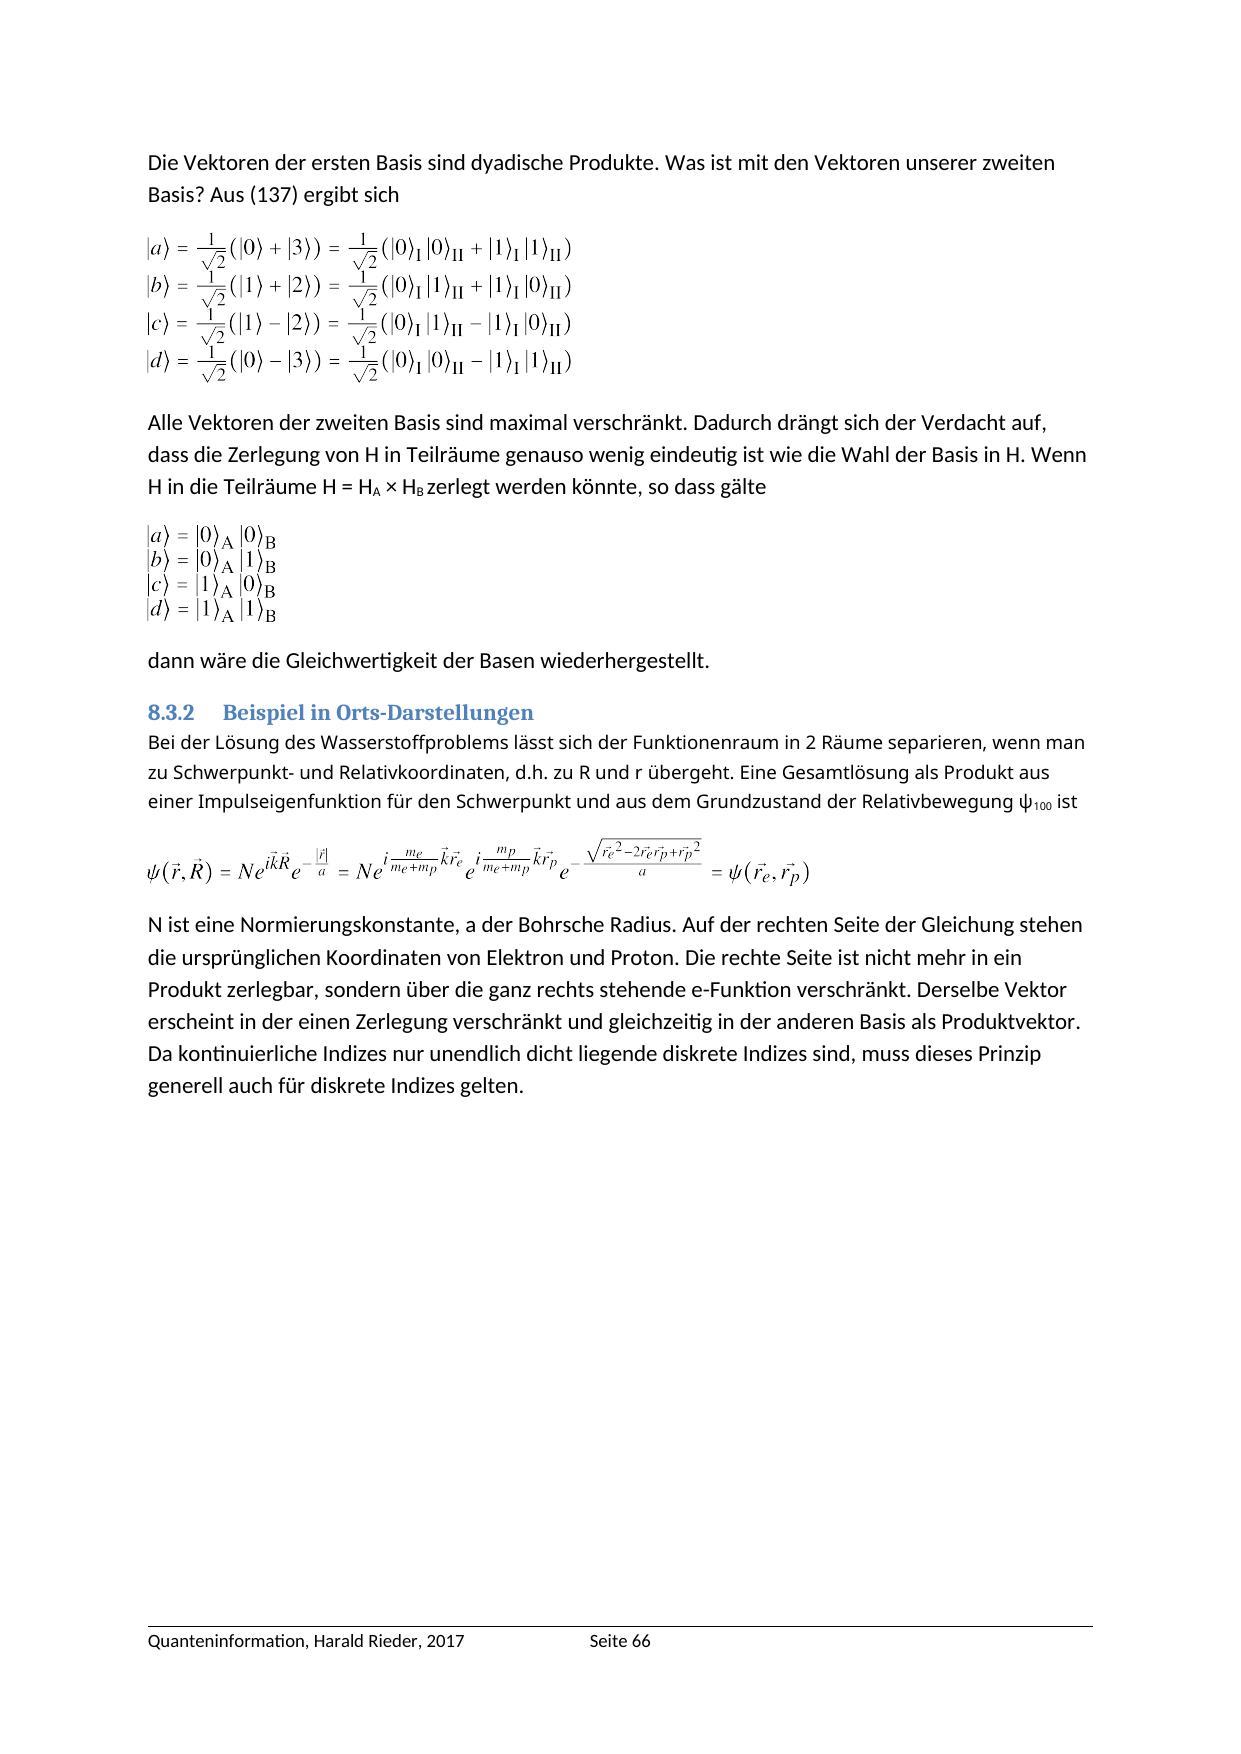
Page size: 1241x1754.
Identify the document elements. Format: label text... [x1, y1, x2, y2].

text Alle Vektoren der zweiten Basis sind maximal verschränkt. Dadurch drängt sich der Verdacht auf, dass die Zerlegung von H in Teilräume genauso wenig eindeutig ist wie die Wahl der Basis in H. Wenn H in die Teilräume H = HA × HB zerlegt werden könnte, so dass gälte [148, 408, 1093, 500]
picture [147, 525, 275, 622]
text Die Vektoren der ersten Basis sind dyadische Produkte. Was ist mit den Vektoren unserer zweiten Basis? Aus (137) ergibt sich [148, 148, 1093, 208]
picture [147, 838, 809, 886]
subtitle Beispiel in Orts-Darstellungen [148, 699, 1093, 726]
text N ist eine Normierungskonstante, a der Bohrsche Radius. Auf der rechten Seite der Gleichung stehen die ursprünglichen Koordinaten von Elektron und Proton. Die rechte Seite ist nicht mehr in ein Produkt zerlegbar, sondern über die ganz rechts stehende e-Funktion verschränkt. Derselbe Vektor erscheint in der einen Zerlegung verschränkt und gleichzeitig in der anderen Basis als Produktvektor. Da kontinuierliche Indizes nur unendlich dicht liegende diskrete Indizes sind, muss dieses Prinzip generell auch für diskrete Indizes gelten. [148, 911, 1093, 1099]
text dann wäre die Gleichwertigkeit der Basen wiederhergestellt. [148, 646, 1093, 674]
picture [147, 232, 571, 383]
text Bei der Lösung des Wasserstoffproblems lässt sich der Funktionenraum in 2 Räume separieren, wenn man zu Schwerpunkt- und Relativkoordinaten, d.h. zu R und r übergeht. Eine Gesamtlösung als Produkt aus einer Impulseigenfunktion für den Schwerpunkt und aus dem Grundzustand der Relativbewegung ψ100 ist [148, 730, 1093, 814]
